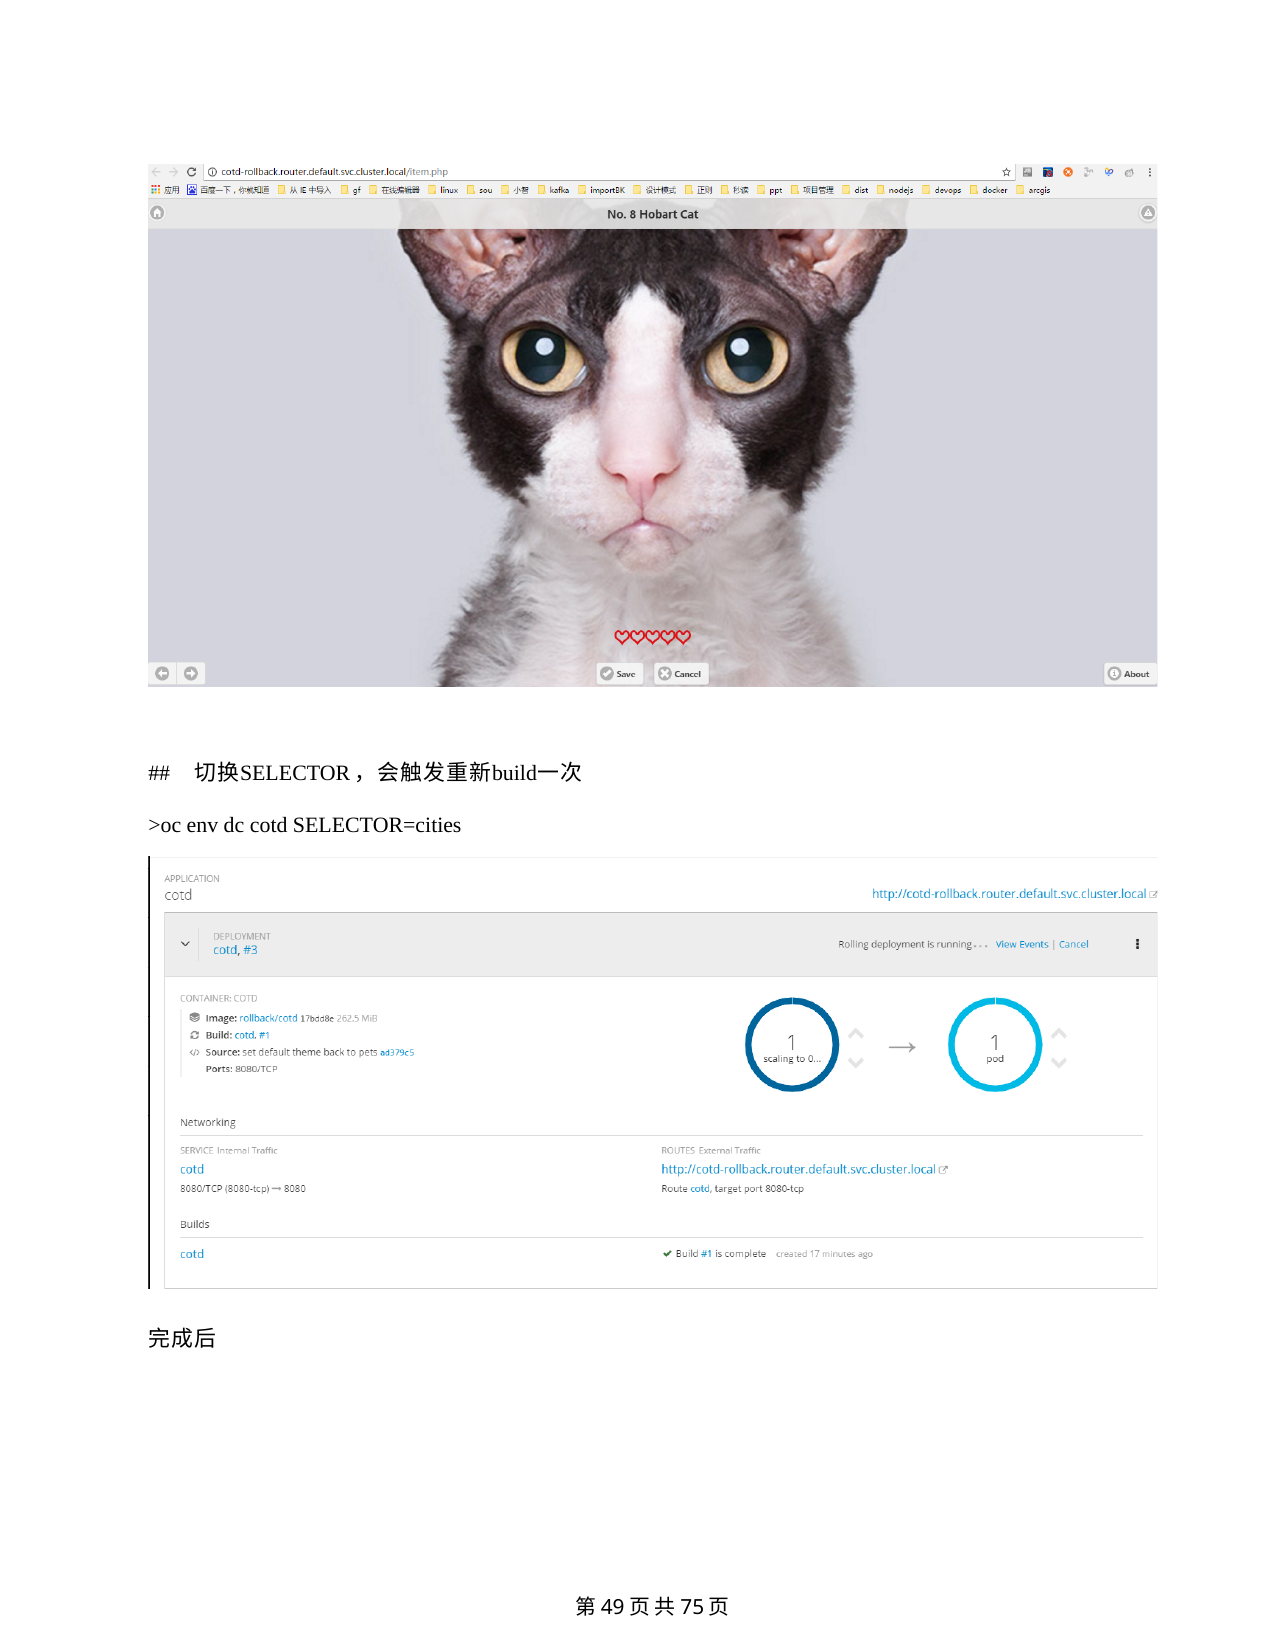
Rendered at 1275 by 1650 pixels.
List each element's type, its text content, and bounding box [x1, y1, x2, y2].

text 完成后 [148, 1318, 1156, 1356]
picture [148, 164, 1158, 687]
text ## 切换SELECTOR，会触发重新build一次 [148, 752, 1156, 790]
text >oc env dc cotd SELECTOR=cities [148, 806, 1156, 843]
picture [148, 856, 1158, 1289]
